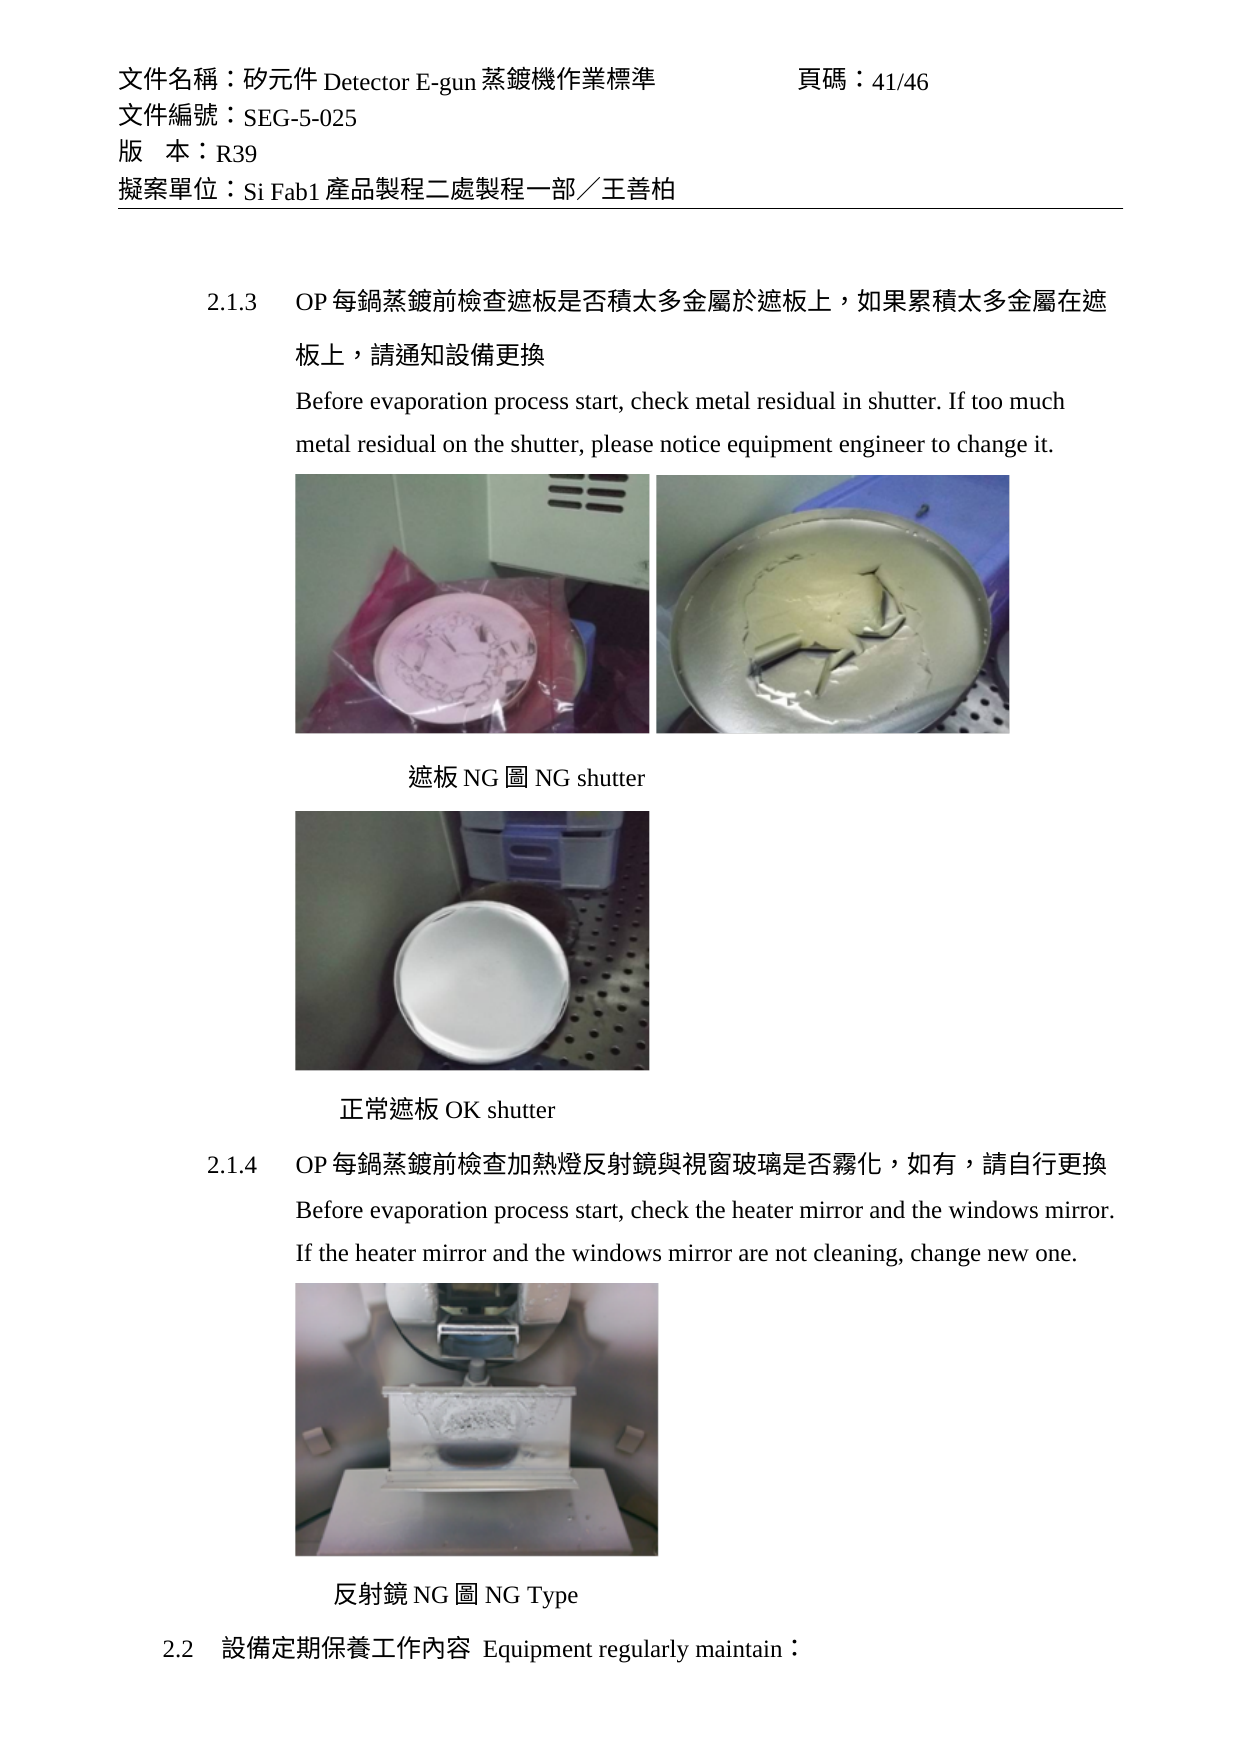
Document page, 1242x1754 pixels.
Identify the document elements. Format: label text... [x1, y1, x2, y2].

picture [295, 474, 650, 735]
list 設備定期保養工作內容 Equipment regularly maintain： [162, 1629, 1123, 1665]
list 反射鏡NG圖 NG Type [295, 1574, 1123, 1611]
picture [295, 811, 650, 1072]
picture [656, 475, 1011, 735]
picture [295, 1283, 660, 1558]
